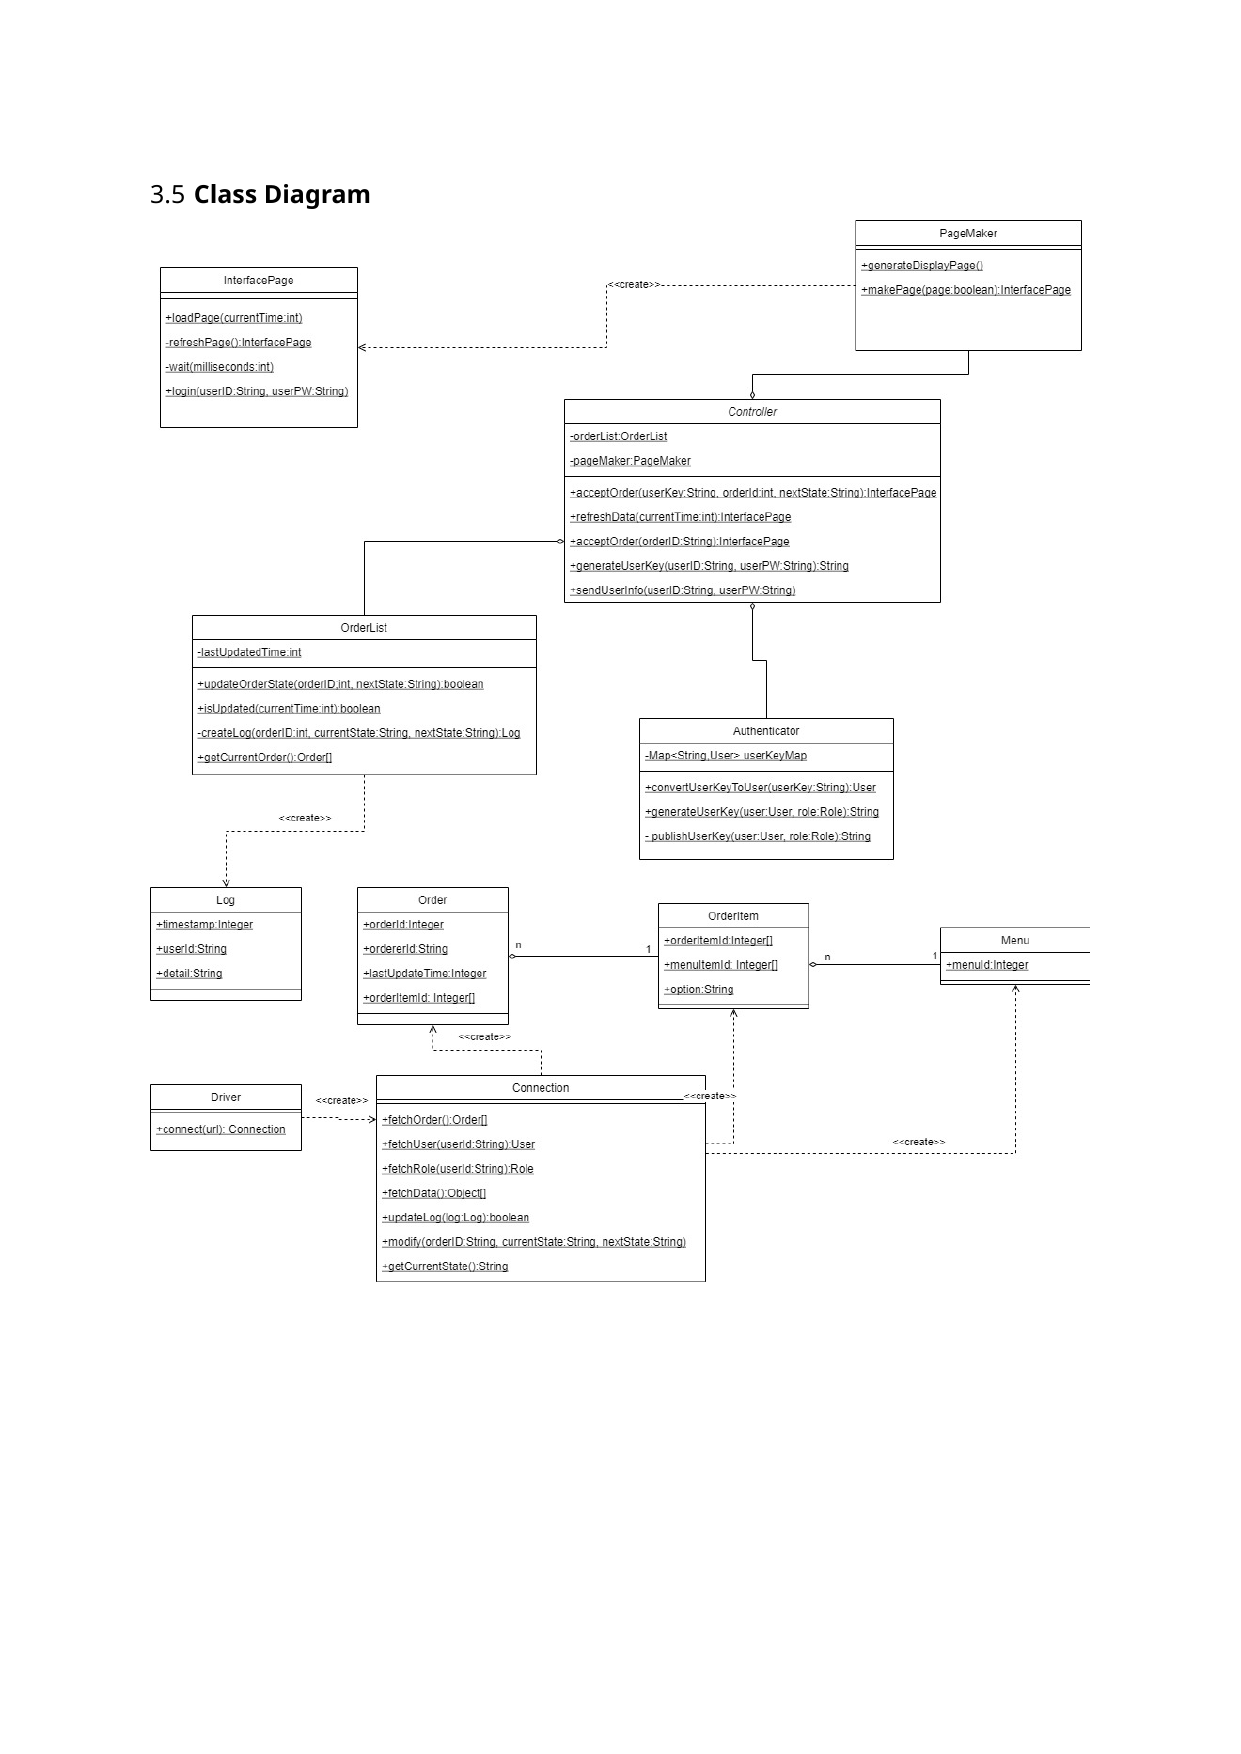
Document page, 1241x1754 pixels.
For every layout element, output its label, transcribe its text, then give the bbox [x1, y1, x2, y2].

subtitle Class Diagram [150, 177, 1090, 211]
picture [150, 220, 1090, 1282]
